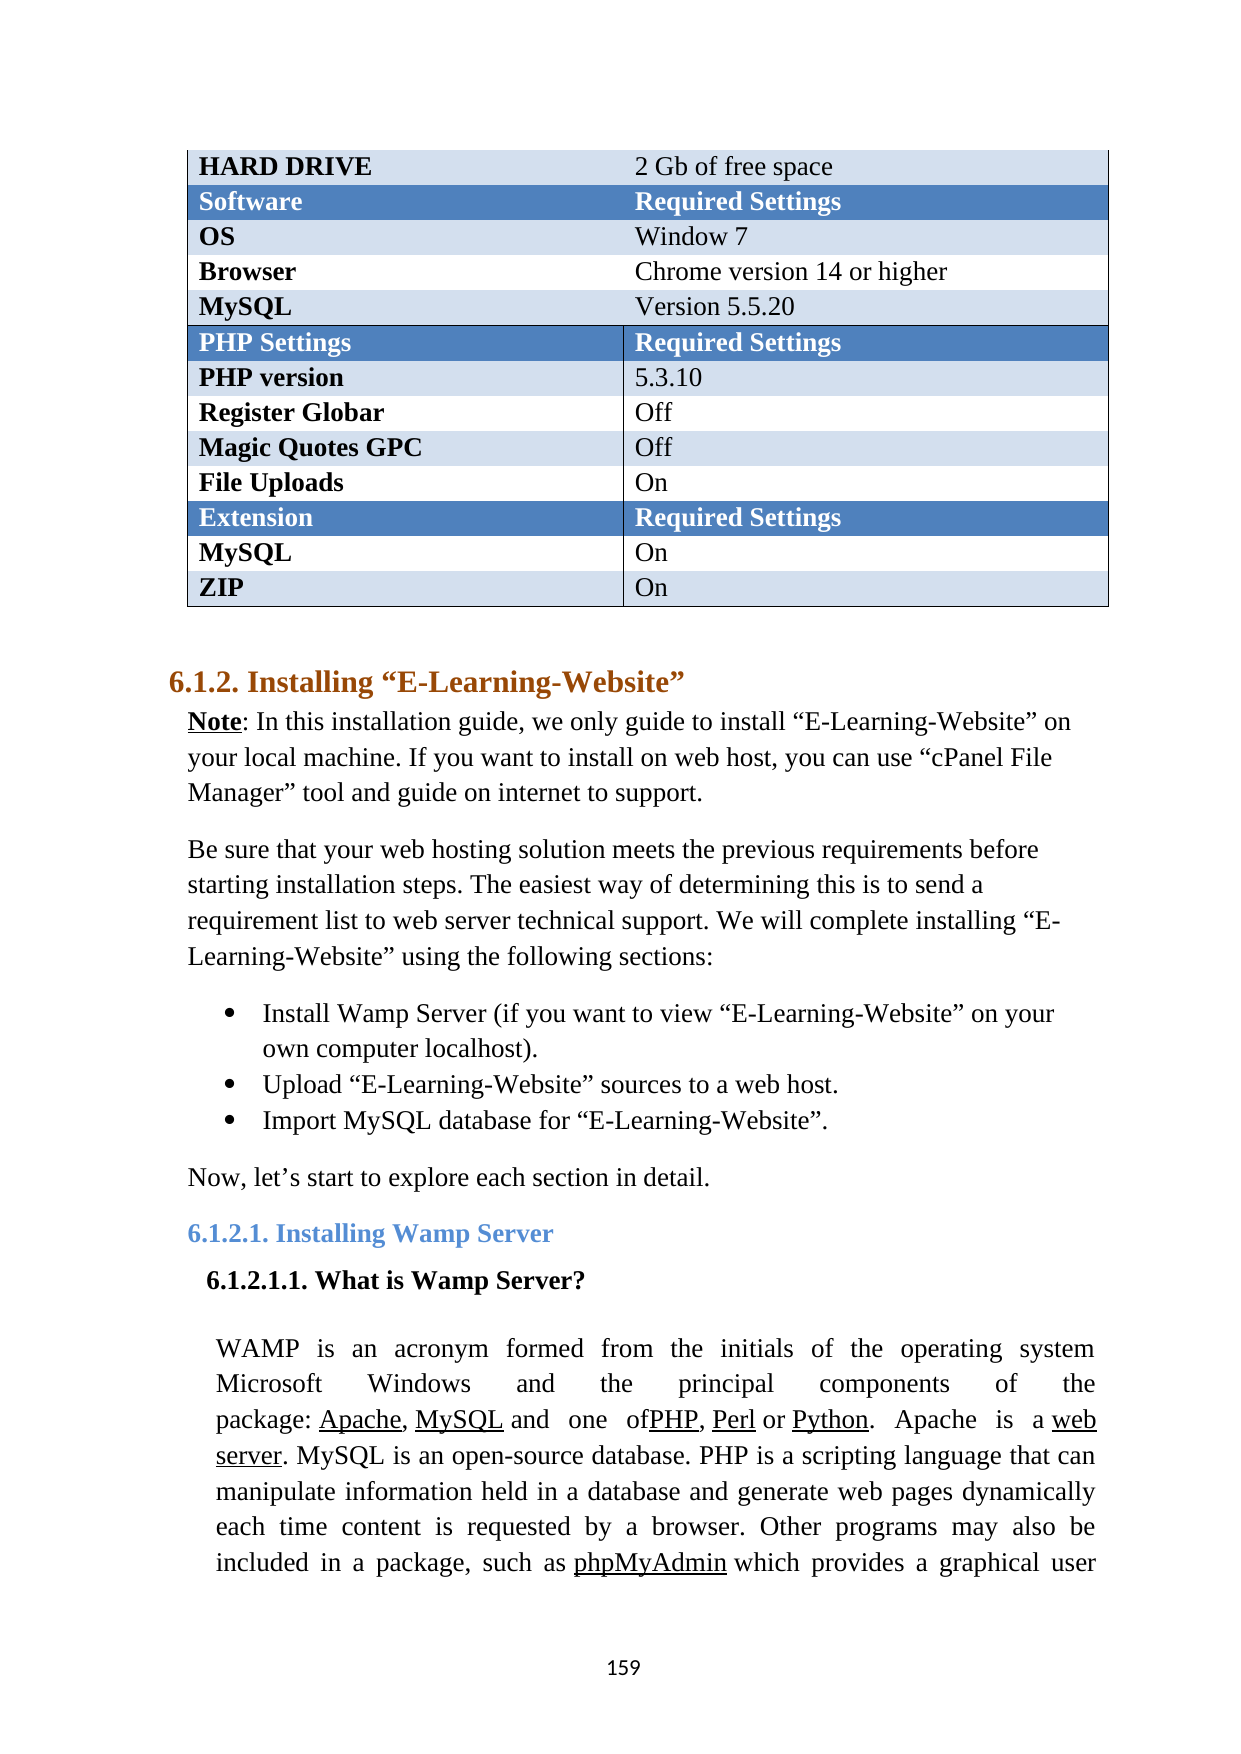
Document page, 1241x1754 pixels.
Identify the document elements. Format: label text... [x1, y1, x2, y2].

list Install Wamp Server (if you want to view “E-Learning-Website” on your own computer localhost). [225, 997, 1097, 1064]
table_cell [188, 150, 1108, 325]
list Import MySQL database for “E-Learning-Website”. [225, 1104, 1097, 1135]
text Note: In this installation guide, we only guide to install “E-Learning-Website” on your local machine. If you want to install on web host, you can use “cPanel File Manager” tool and guide on internet to support. [187, 705, 1097, 807]
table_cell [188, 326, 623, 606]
subtitle 6.1.2.1. Installing Wamp Server [187, 1217, 1097, 1249]
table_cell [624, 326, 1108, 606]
list Upload “E-Learning-Website” sources to a web host. [225, 1068, 1097, 1099]
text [216, 1332, 1097, 1577]
text Be sure that your web hosting solution meets the previous requirements before starting installation steps. The easiest way of determining this is to send a requirement list to web server technical support. We will complete installing “E-Learning-Website” using the following sections: [187, 833, 1097, 971]
text Now, let’s start to explore each section in detail. [187, 1161, 1097, 1192]
text 6.1.2.1.1. What is Wamp Server? [206, 1264, 1097, 1295]
subtitle 6.1.2. Installing “E-Learning-Website” [169, 664, 1097, 699]
